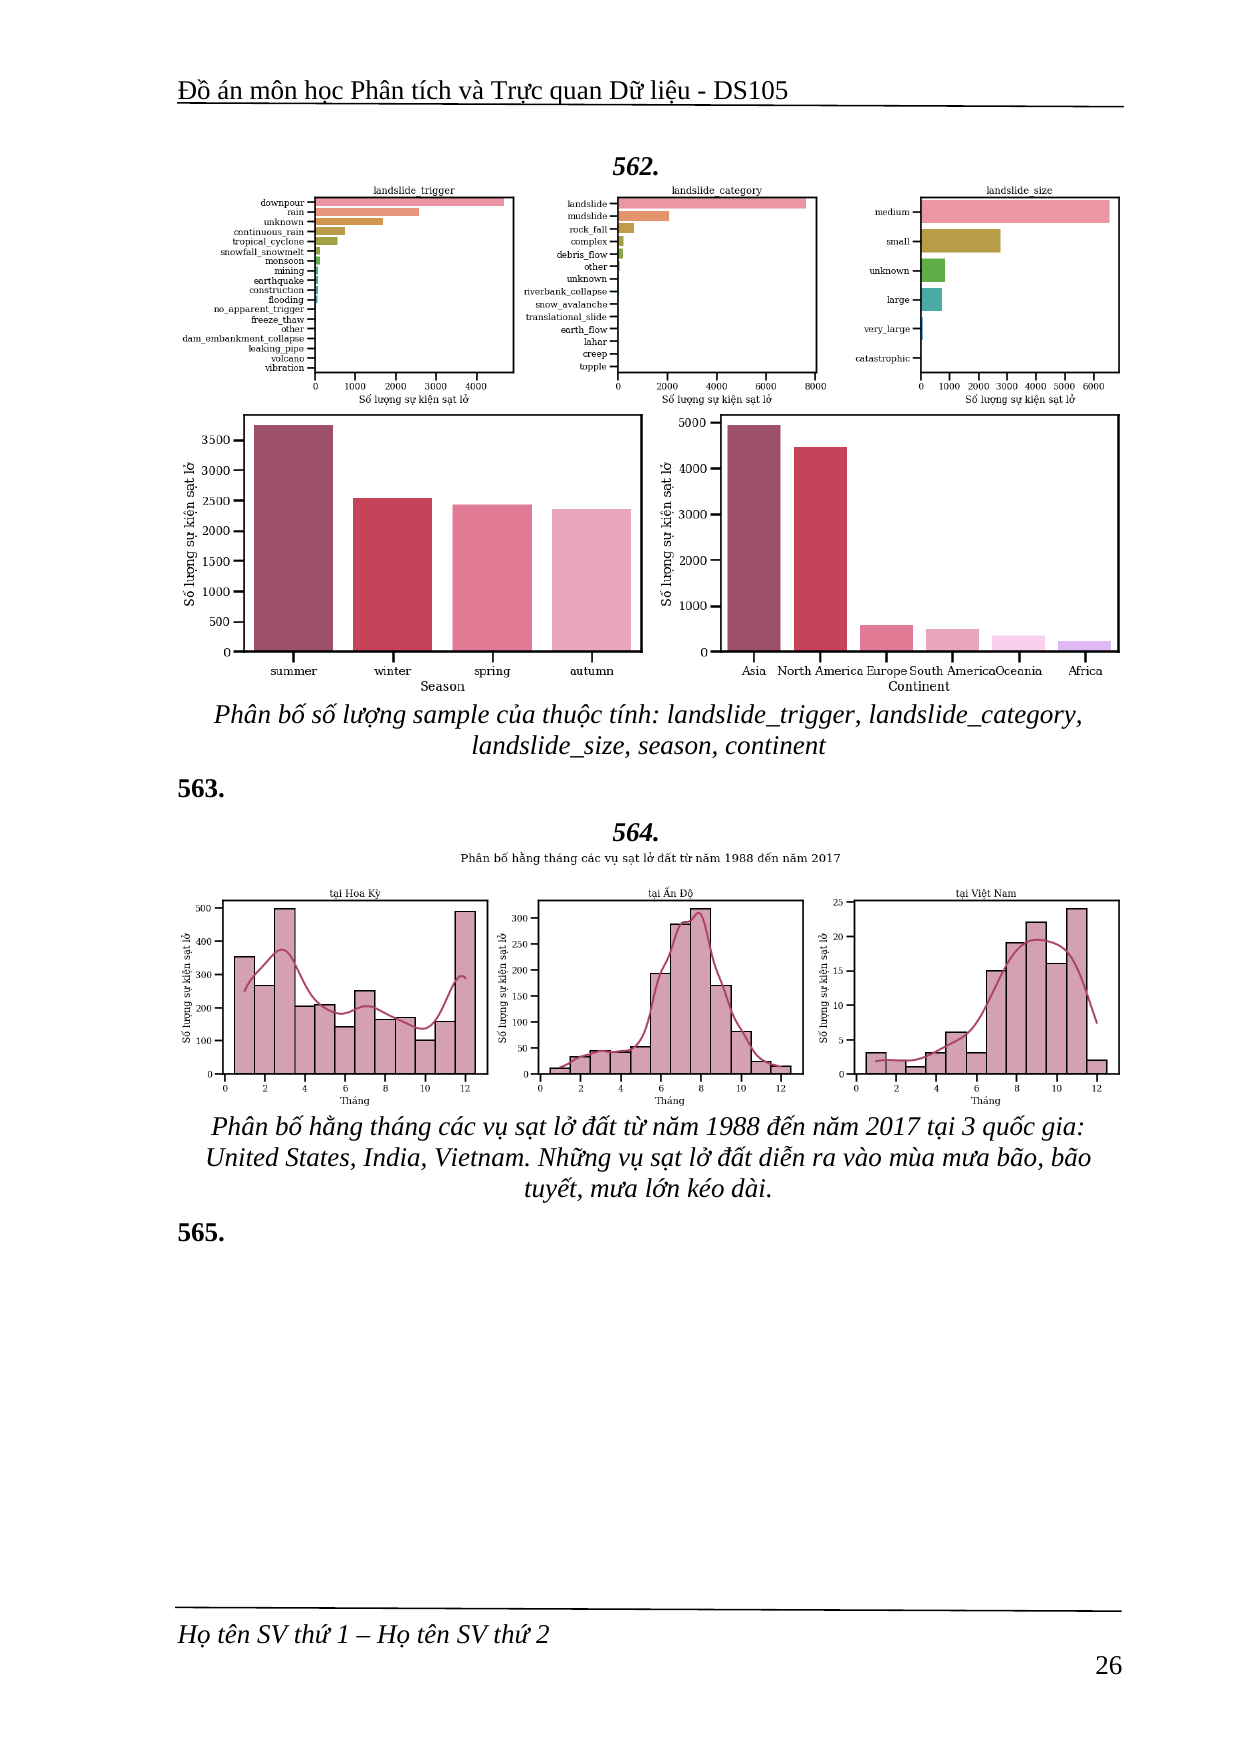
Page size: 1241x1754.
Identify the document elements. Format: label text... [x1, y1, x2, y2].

text Phân bố số lượng sample của thuộc tính: landslide_trigger, landslide_category, landslide_size, season, continent [177, 150, 1122, 181]
picture [177, 181, 1123, 698]
picture [177, 847, 1123, 1110]
text Phân bố số lượng sample của thuộc tính: landslide_trigger, landslide_category, landslide_size, season, continent [177, 698, 1122, 760]
text Phân bố hằng tháng các vụ sạt lở đất từ năm 1988 đến năm 2017 tại 3 quốc gia: United States, India, Vietnam. Những vụ sạt lở đất diễn ra vào mùa mưa bão, bão tuyết, mưa lớn kéo dài. [177, 816, 1122, 847]
text Phân bố hằng tháng các vụ sạt lở đất từ năm 1988 đến năm 2017 tại 3 quốc gia: United States, India, Vietnam. Những vụ sạt lở đất diễn ra vào mùa mưa bão, bão tuyết, mưa lớn kéo dài. [177, 1110, 1122, 1203]
